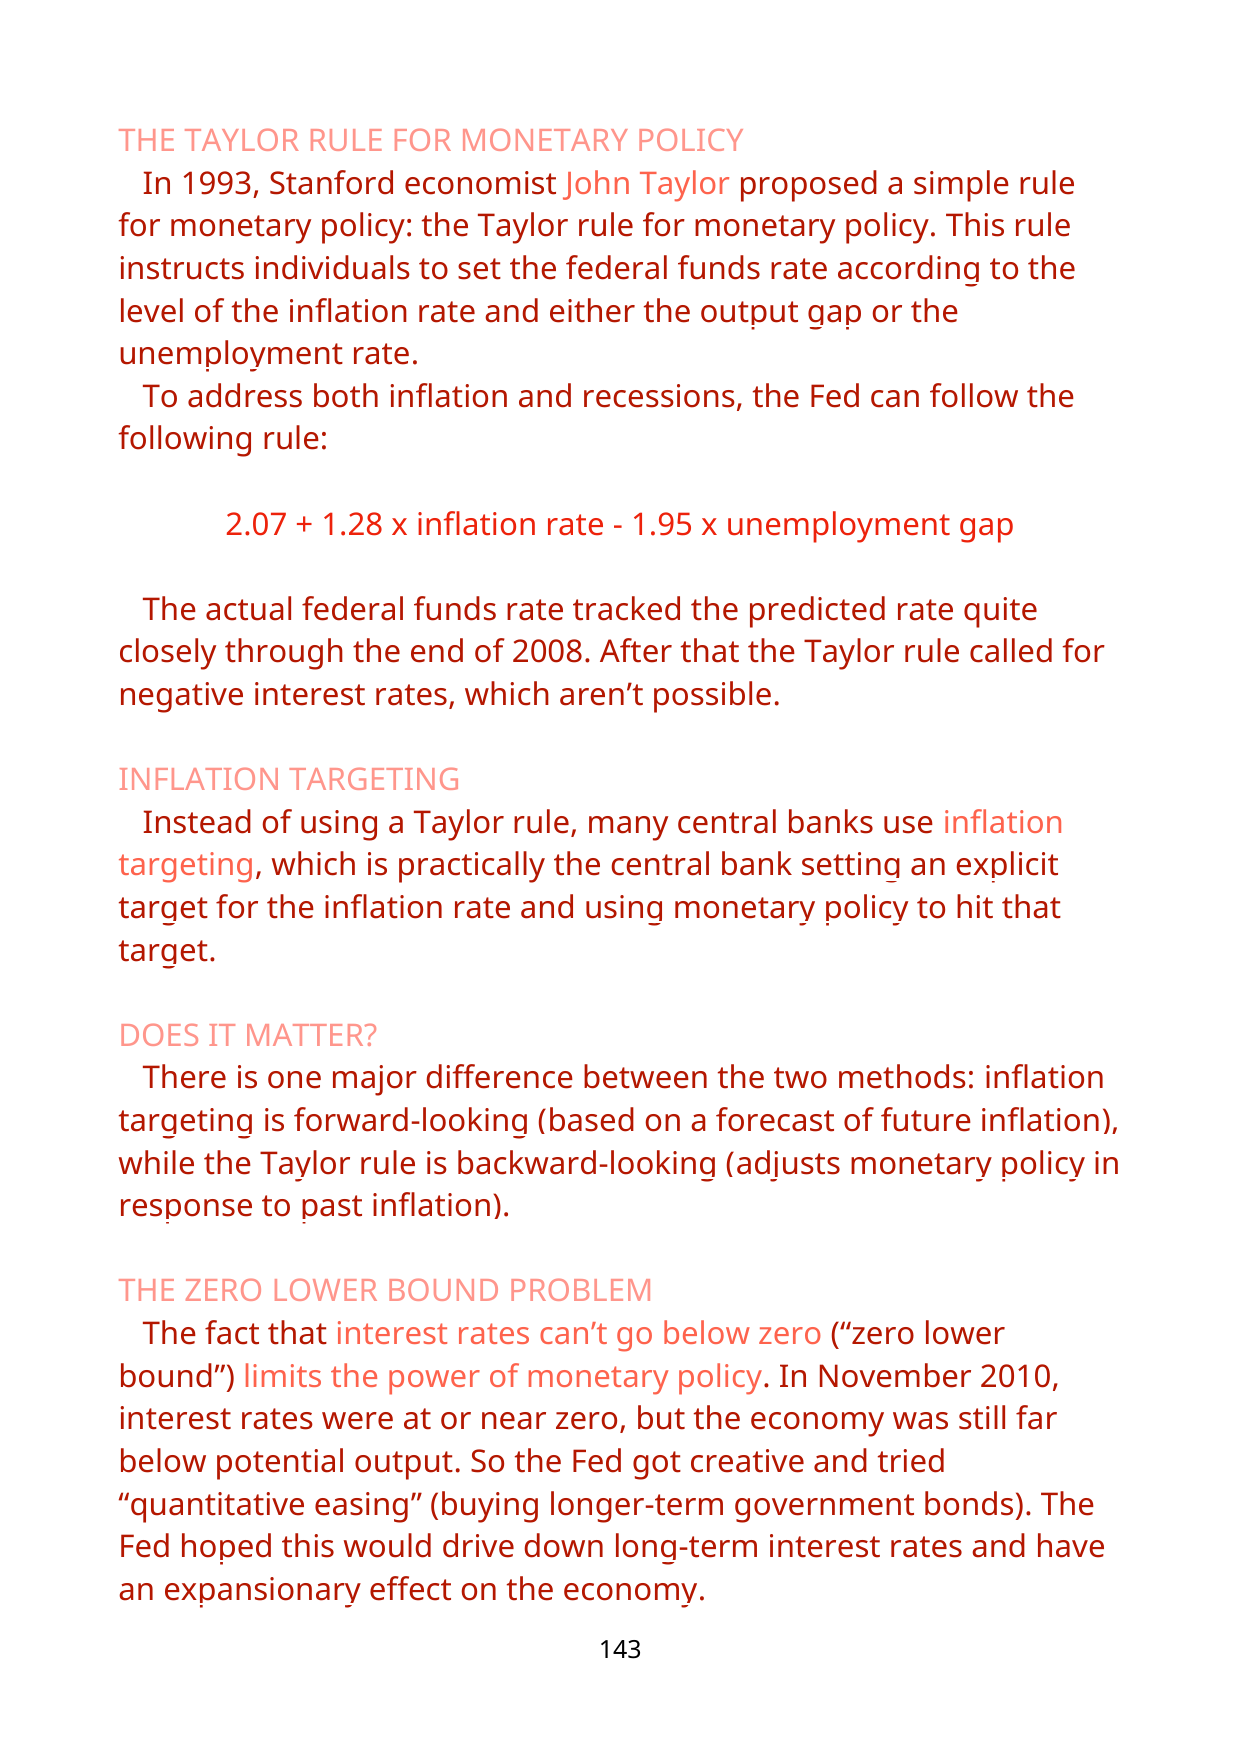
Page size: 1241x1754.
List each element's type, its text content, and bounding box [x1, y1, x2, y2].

text There is one major difference between the two methods: inflation targeting is forward-looking (based on a forecast of future inflation), while the Taylor rule is backward-looking (adjusts monetary policy in response to past inflation). [118, 1055, 1122, 1226]
text To address both inflation and recessions, the Fed can follow the following rule: [118, 374, 1122, 459]
text The actual federal funds rate tracked the predicted rate quite closely through the end of 2008. After that the Taylor rule called for negative interest rates, which aren’t possible. [118, 587, 1122, 714]
text In 1993, Stanford economist John Taylor proposed a simple rule for monetary policy: the Taylor rule for monetary policy. This rule instructs individuals to set the federal funds rate according to the level of the inflation rate and either the output gap or the unemployment rate. [118, 161, 1122, 374]
text INFLATION TARGETING [118, 757, 1122, 800]
text DOES IT MATTER? [118, 1013, 1122, 1055]
text THE TAYLOR RULE FOR MONETARY POLICY [118, 118, 1122, 161]
text The fact that interest rates can’t go below zero (“zero lower bound”) limits the power of monetary policy. In November 2010, interest rates were at or near zero, but the economy was still far below potential output. So the Fed got creative and tried “quantitative easing” (buying longer-term government bonds). The Fed hoped this would drive down long-term interest rates and have an expansionary effect on the economy. [118, 1311, 1122, 1609]
text Instead of using a Taylor rule, many central banks use inflation targeting, which is practically the central bank setting an explicit target for the inflation rate and using monetary policy to hit that target. [118, 800, 1122, 970]
text THE ZERO LOWER BOUND PROBLEM [118, 1268, 1122, 1311]
text 2.07 + 1.28 x inflation rate - 1.95 x unemployment gap [118, 502, 1122, 544]
